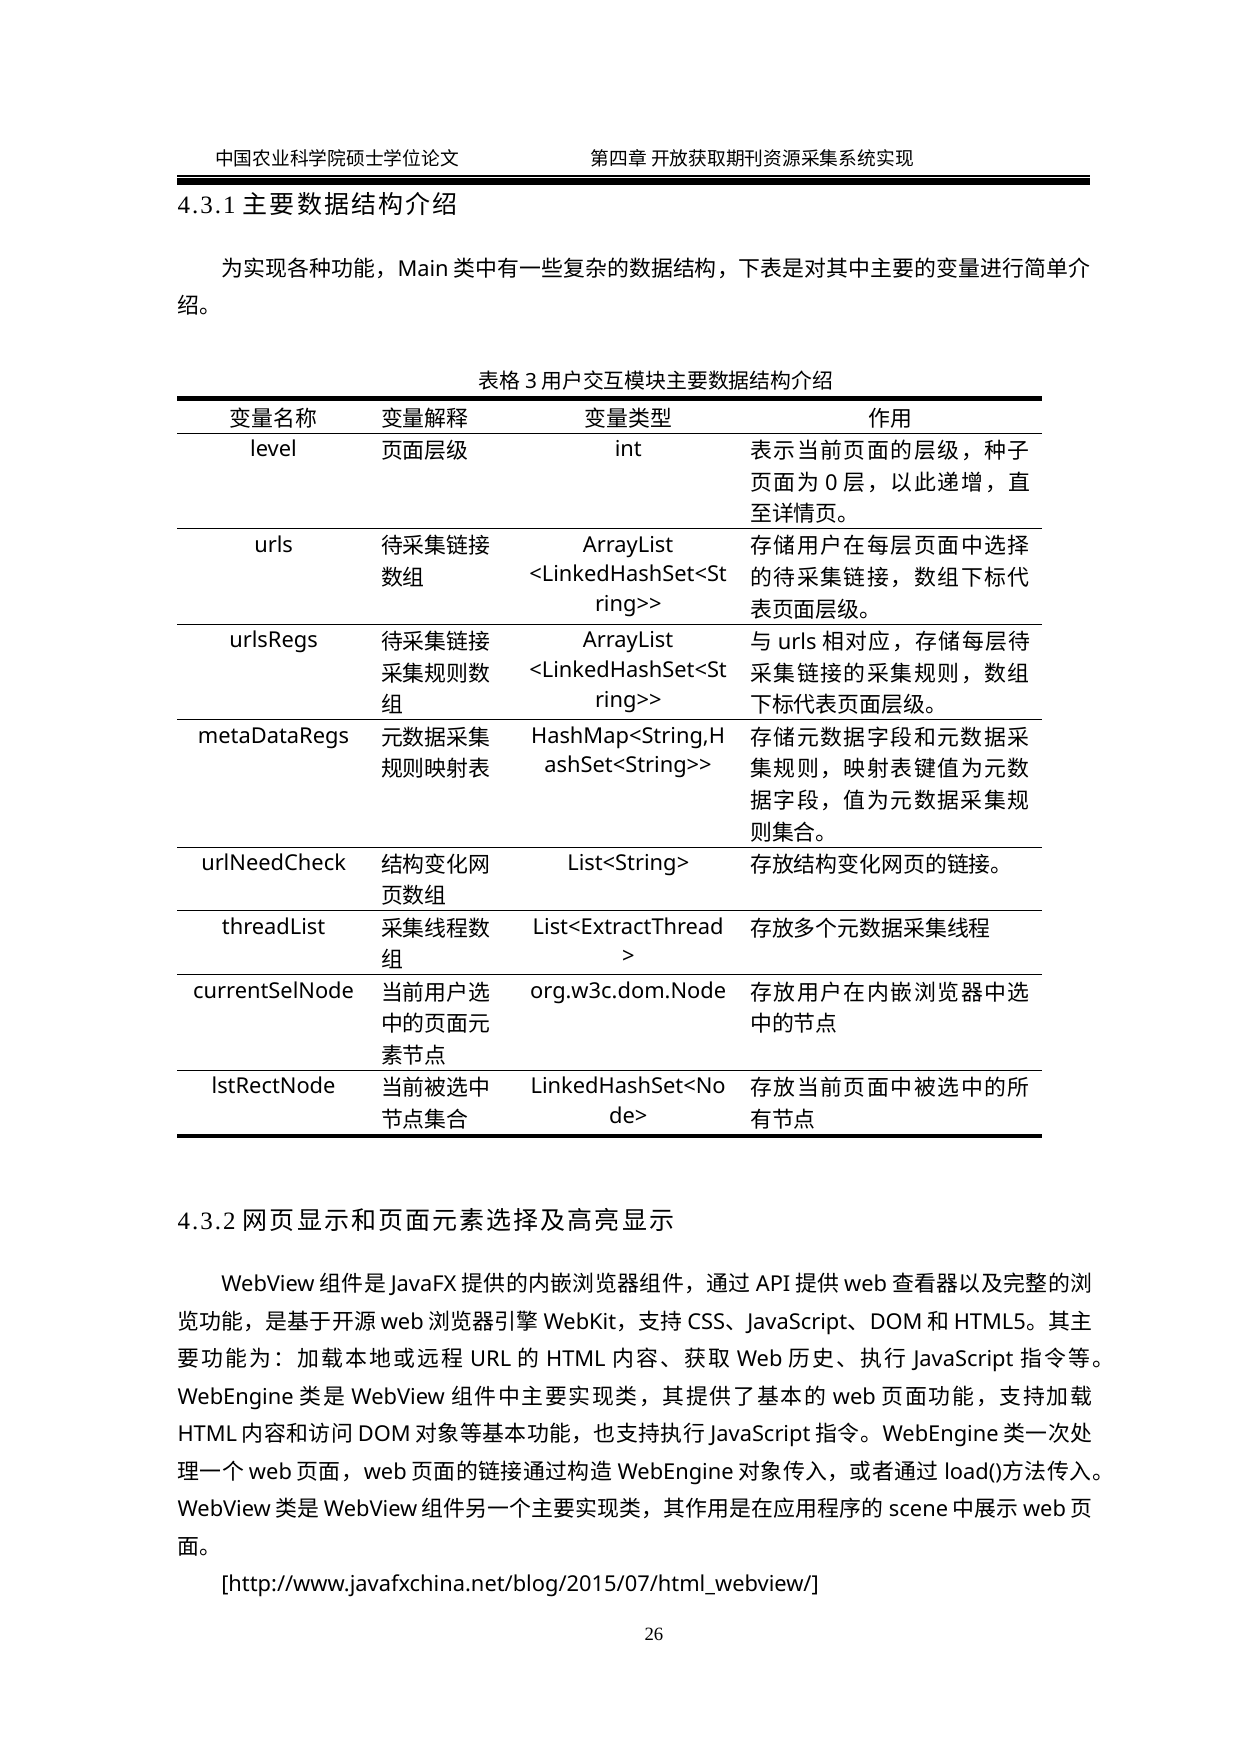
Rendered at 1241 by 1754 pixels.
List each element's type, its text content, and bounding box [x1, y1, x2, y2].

subtitle 4.3.2网页显示和页面元素选择及高亮显示 [177, 1201, 1092, 1237]
table_header 作用 [739, 401, 1042, 432]
text WebView组件是JavaFX提供的内嵌浏览器组件，通过API提供web查看器以及完整的浏览功能，是基于开源web浏览器引擎WebKit，支持CSS、JavaScript、DOM和HTML5。其主要功能为：加载本地或远程URL的HTML内容、获取Web历史、执行JavaScript指令等。WebEngine类是WebView组件中主要实现类，其提供了基本的web页面功能，支持加载HTML内容和访问DOM对象等基本功能，也支持执行JavaScript指令。WebEngine类一次处理一个web页面，web页面的链接通过构造WebEngine对象传入，或者通过load()方法传入。WebView类是WebView组件另一个主要实现类，其作用是在应用程序的scene中展示web页面。 [177, 1262, 1092, 1562]
table_cell threadList [177, 911, 369, 974]
table_cell 存放结构变化网页的链接。 [739, 848, 1042, 910]
table_cell 与urls相对应，存储每层待采集链接的采集规则，数组下标代表页面层级。 [739, 625, 1042, 719]
table_header 变量解释 [370, 401, 517, 432]
table_cell level [177, 434, 369, 528]
table_cell 存储用户在每层页面中选择的待采集链接，数组下标代表页面层级。 [739, 529, 1042, 623]
table_cell ArrayList <LinkedHashSet<String>> [517, 625, 739, 719]
table_cell LinkedHashSet<Node> [517, 1071, 739, 1133]
table_cell urls [177, 529, 369, 623]
table_cell 待采集链接数组 [370, 529, 517, 623]
table_cell metaDataRegs [177, 720, 369, 846]
table_cell 当前被选中节点集合 [370, 1071, 517, 1133]
table_cell 存放多个元数据采集线程 [739, 911, 1042, 974]
table_cell urlsRegs [177, 625, 369, 719]
table_cell 当前用户选中的页面元素节点 [370, 975, 517, 1069]
subtitle 4.3.1主要数据结构介绍 [177, 185, 1092, 221]
table_cell 表示当前页面的层级，种子页面为0层，以此递增，直至详情页。 [739, 434, 1042, 528]
table_cell ArrayList <LinkedHashSet<String>> [517, 529, 739, 623]
table_cell 存放当前页面中被选中的所有节点 [739, 1071, 1042, 1133]
table_cell List<ExtractThread> [517, 911, 739, 974]
table_cell 待采集链接采集规则数组 [370, 625, 517, 719]
table_cell 元数据采集规则映射表 [370, 720, 517, 846]
table_cell lstRectNode [177, 1071, 369, 1133]
text 为实现各种功能，Main类中有一些复杂的数据结构，下表是对其中主要的变量进行简单介绍。 [177, 246, 1092, 321]
table_cell 采集线程数组 [370, 911, 517, 974]
table_cell urlNeedCheck [177, 848, 369, 910]
table_cell 存储元数据字段和元数据采集规则，映射表键值为元数据字段，值为元数据采集规则集合。 [739, 720, 1042, 846]
table_cell int [517, 434, 739, 528]
table_cell 存放用户在内嵌浏览器中选中的节点 [739, 975, 1042, 1069]
table_header 变量名称 [177, 401, 369, 432]
text [http://www.javafxchina.net/blog/2015/07/html_webview/] [177, 1562, 1092, 1599]
table_cell org.w3c.dom.Node [517, 975, 739, 1069]
table_cell currentSelNode [177, 975, 369, 1069]
table_cell List<String> [517, 848, 739, 910]
table_cell HashMap<String,HashSet<String>> [517, 720, 739, 846]
table_header 变量类型 [517, 401, 739, 432]
table_cell 结构变化网页数组 [370, 848, 517, 910]
table_cell 页面层级 [370, 434, 517, 528]
